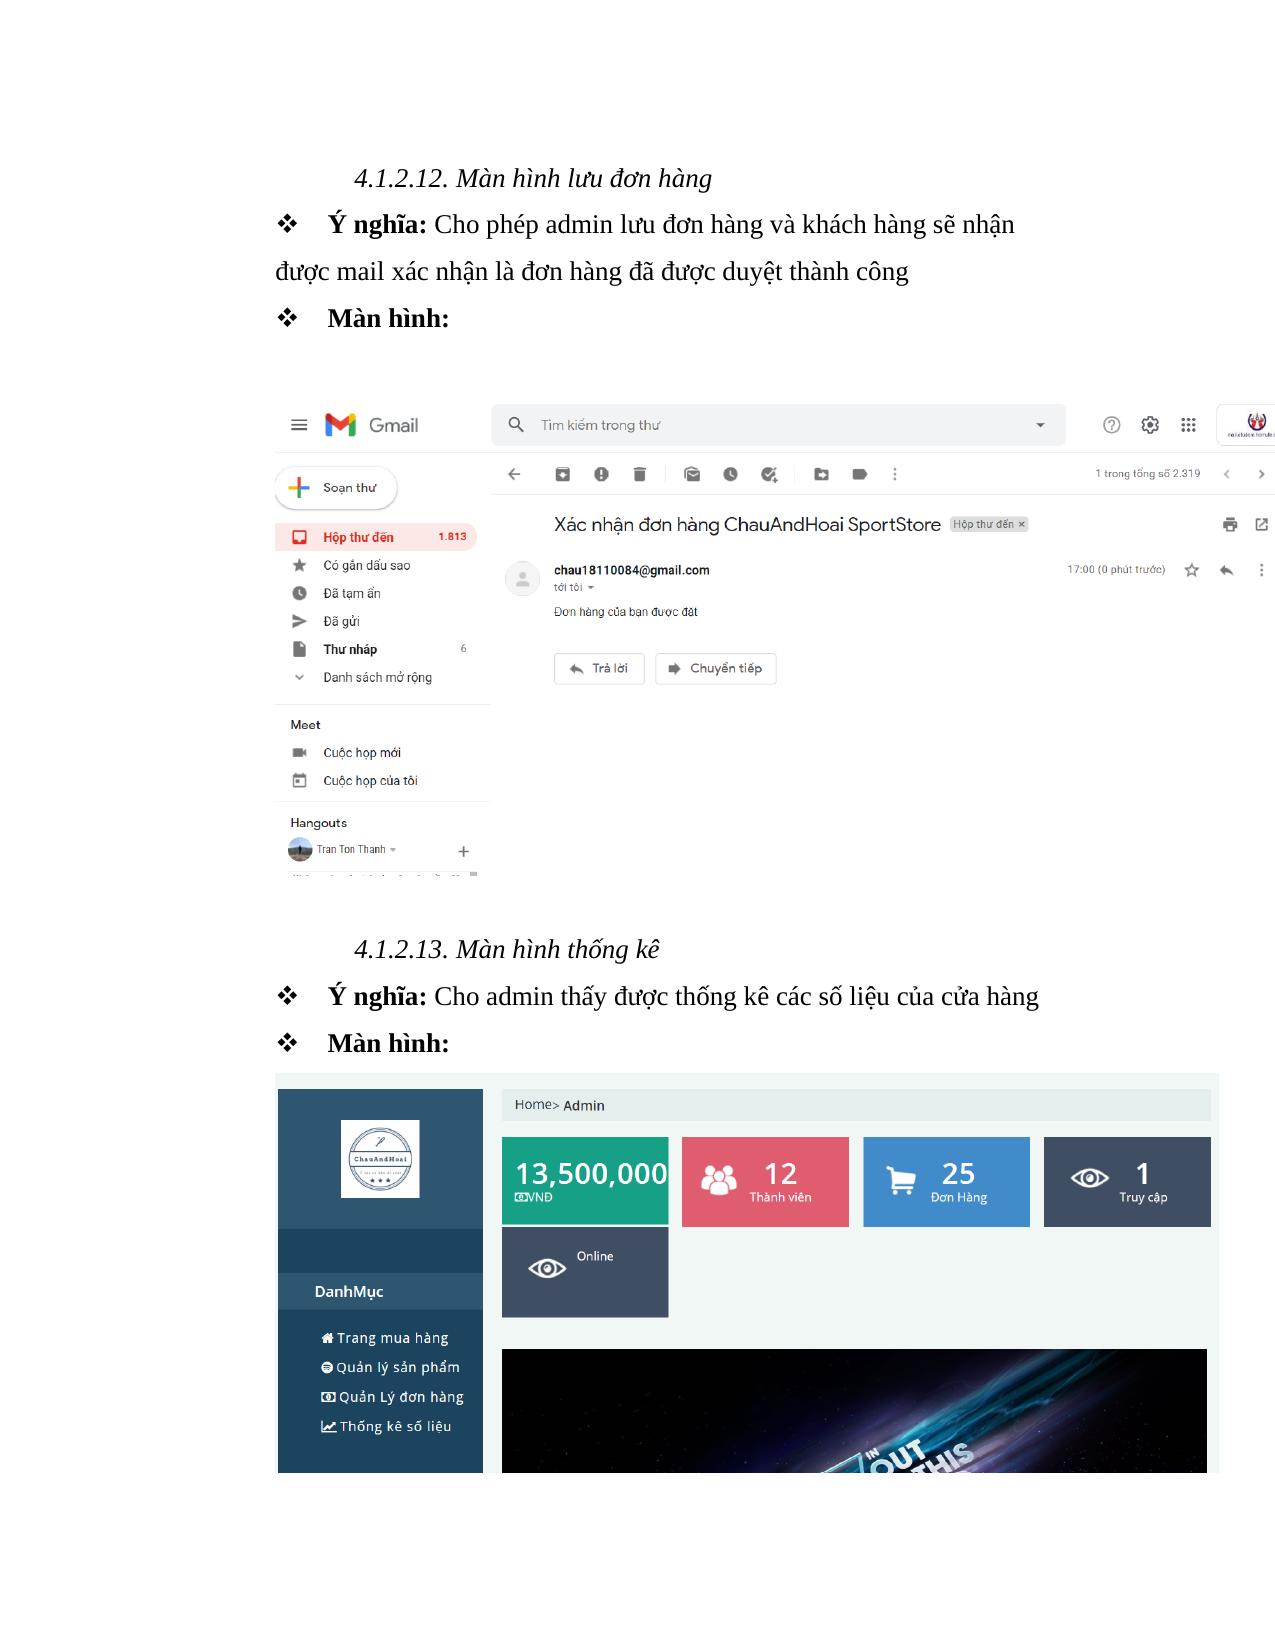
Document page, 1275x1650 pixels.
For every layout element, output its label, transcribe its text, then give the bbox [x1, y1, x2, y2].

list Màn hình: [275, 1027, 1075, 1058]
list Màn hình: [275, 302, 1075, 333]
subtitle 4.1.2.13. Màn hình thống kê [354, 933, 1157, 965]
list Ý nghĩa: Cho phép admin lưu đơn hàng và khách hàng sẽ nhận được mail xác nhận là đơn hàng đã được duyệt thành công [275, 208, 1075, 286]
picture [275, 1073, 1220, 1473]
subtitle 4.1.2.12. Màn hình lưu đơn hàng [354, 162, 1157, 193]
picture [275, 403, 1275, 876]
list Ý nghĩa: Cho admin thấy được thống kê các số liệu của cửa hàng [275, 980, 1075, 1011]
